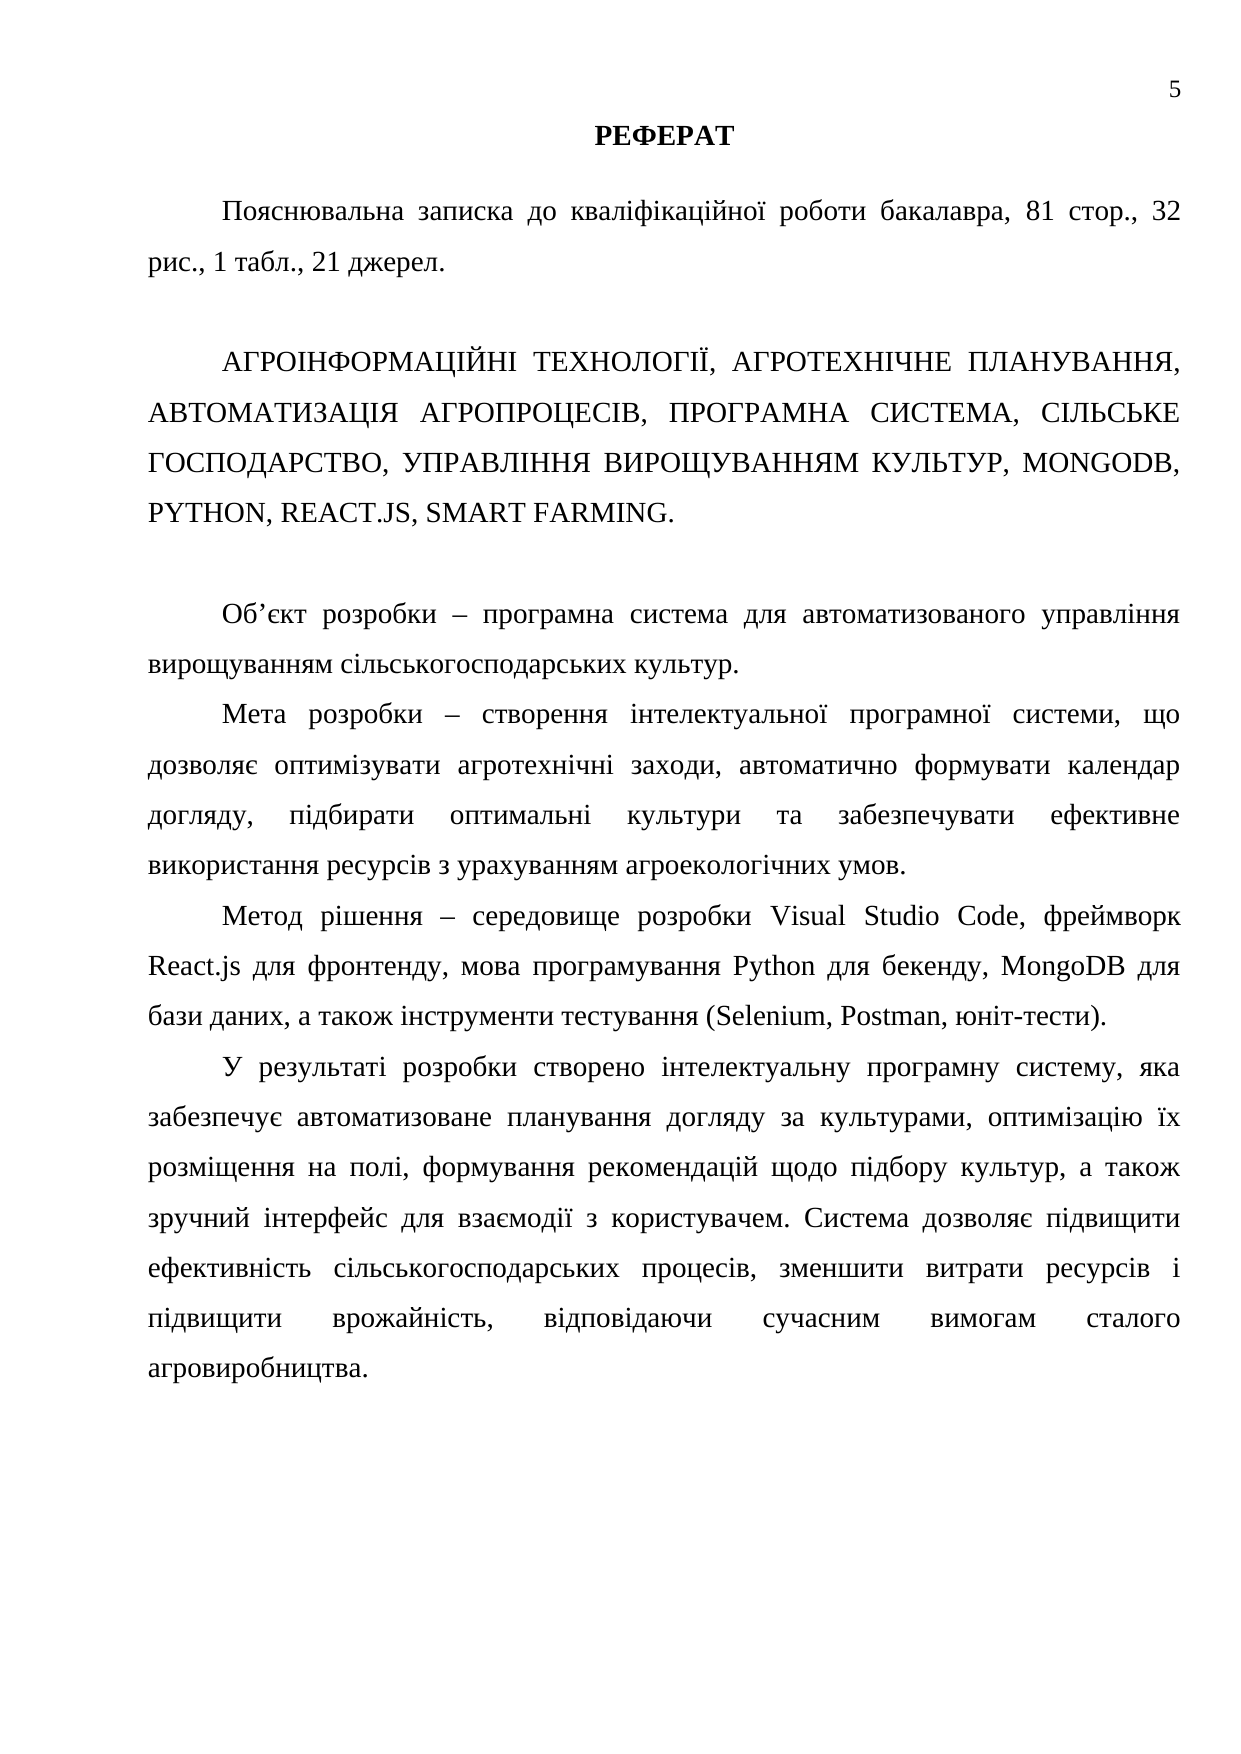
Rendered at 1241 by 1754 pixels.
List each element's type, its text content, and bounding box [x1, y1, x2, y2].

text АГРОІНФОРМАЦІЙНІ ТЕХНОЛОГІЇ, АГРОТЕХНІЧНЕ ПЛАНУВАННЯ, АВТОМАТИЗАЦІЯ АГРОПРОЦЕСІВ, ПРОГРАМНА СИСТЕМА, СІЛЬСЬКЕ ГОСПОДАРСТВО, УПРАВЛІННЯ ВИРОЩУВАННЯМ КУЛЬТУР, MONGODB, PYTHON, REACT.JS, SMART FARMING. [148, 344, 1181, 529]
text Об’єкт розробки – програмна система для автоматизованого управління вирощуванням сільськогосподарських культур. [148, 596, 1181, 680]
text Мета розробки – створення інтелектуальної програмної системи, що дозволяє оптимізувати агротехнічні заходи, автоматично формувати календар догляду, підбирати оптимальні культури та забезпечувати ефективне використання ресурсів з урахуванням агроекологічних умов. [148, 697, 1181, 881]
text Метод рішення – середовище розробки Visual Studio Code, фреймворк React.js для фронтенду, мова програмування Python для бекенду, MongoDB для бази даних, а також інструменти тестування (Selenium, Postman, юніт-тести). [148, 898, 1181, 1032]
text РЕФЕРАТ [148, 118, 1181, 152]
text Пояснювальна записка до кваліфікаційної роботи бакалавра, 81 стор., 32 рис., 1 табл., 21 джерел. [148, 193, 1181, 277]
text У результаті розробки створено інтелектуальну програмну систему, яка забезпечує автоматизоване планування догляду за культурами, оптимізацію їх розміщення на полі, формування рекомендацій щодо підбору культур, а також зручний інтерфейс для взаємодії з користувачем. Система дозволяє підвищити ефективність сільськогосподарських процесів, зменшити витрати ресурсів і підвищити врожайність, відповідаючи сучасним вимогам сталого агровиробництва. [148, 1049, 1181, 1384]
